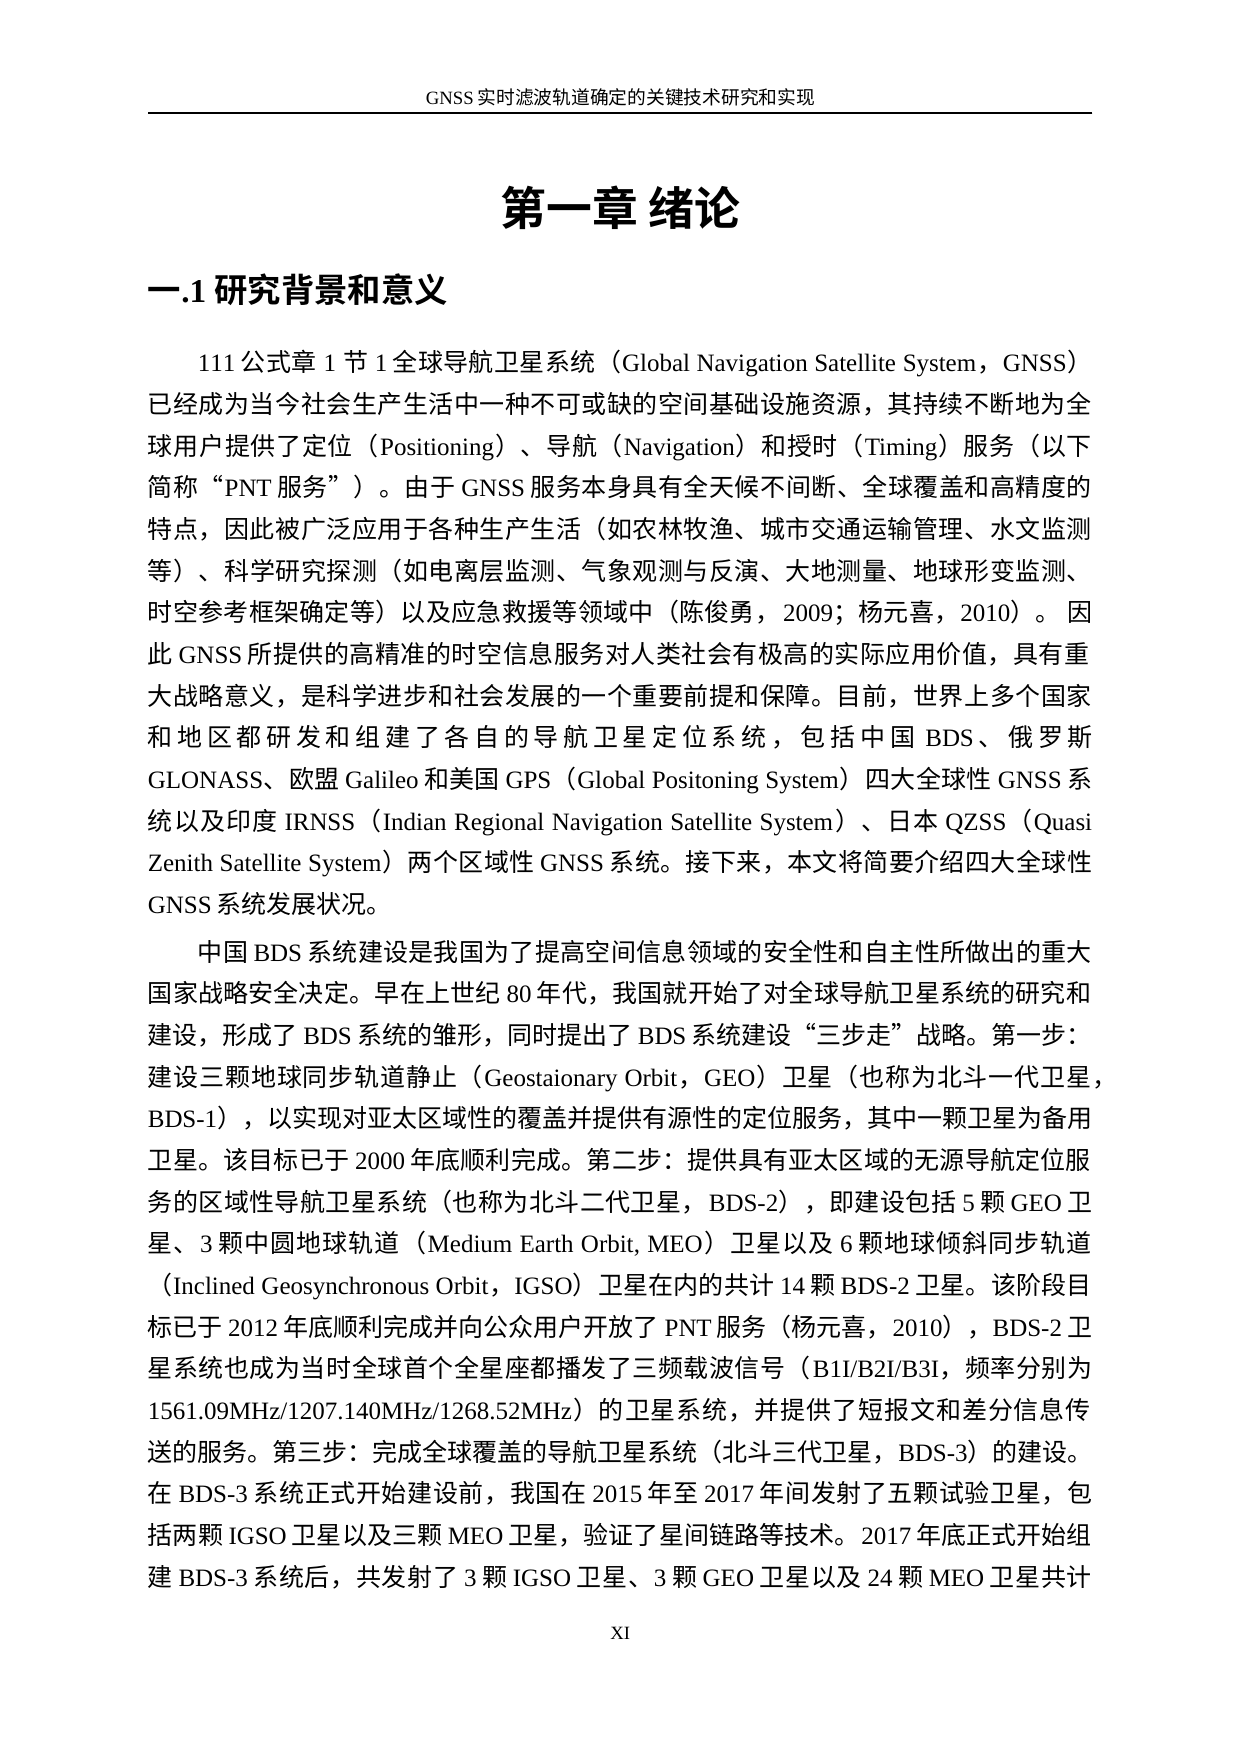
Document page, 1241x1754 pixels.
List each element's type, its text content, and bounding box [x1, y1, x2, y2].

text 全球导航卫星系统（Global Navigation Satellite System，GNSS）已经成为当今社会生产生活中一种不可或缺的空间基础设施资源，其持续不断地为全球用户提供了定位（Positioning）、导航（Navigation）和授时（Timing）服务（以下简称“PNT服务”）。由于GNSS服务本身具有全天候不间断、全球覆盖和高精度的特点，因此被广泛应用于各种生产生活（如农林牧渔、城市交通运输管理、水文监测等）、科学研究探测（如电离层监测、气象观测与反演、大地测量、地球形变监测、时空参考框架确定等）以及应急救援等领域中（陈俊勇，2009；杨元喜，2010）。 因此GNSS所提供的高精准的时空信息服务对人类社会有极高的实际应用价值，具有重大战略意义，是科学进步和社会发展的一个重要前提和保障。目前，世界上多个国家和地区都研发和组建了各自的导航卫星定位系统，包括中国BDS、俄罗斯GLONASS、欧盟Galileo和美国GPS（Global Positoning System）四大全球性GNSS系统以及印度IRNSS（Indian Regional Navigation Satellite System）、日本QZSS（Quasi Zenith Satellite System）两个区域性GNSS系统。接下来，本文将简要介绍四大全球性GNSS系统发展状况。 [148, 337, 1092, 921]
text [148, 927, 1092, 1593]
subtitle 绪论 [148, 173, 1092, 239]
subtitle 研究背景和意义 [148, 264, 1092, 312]
